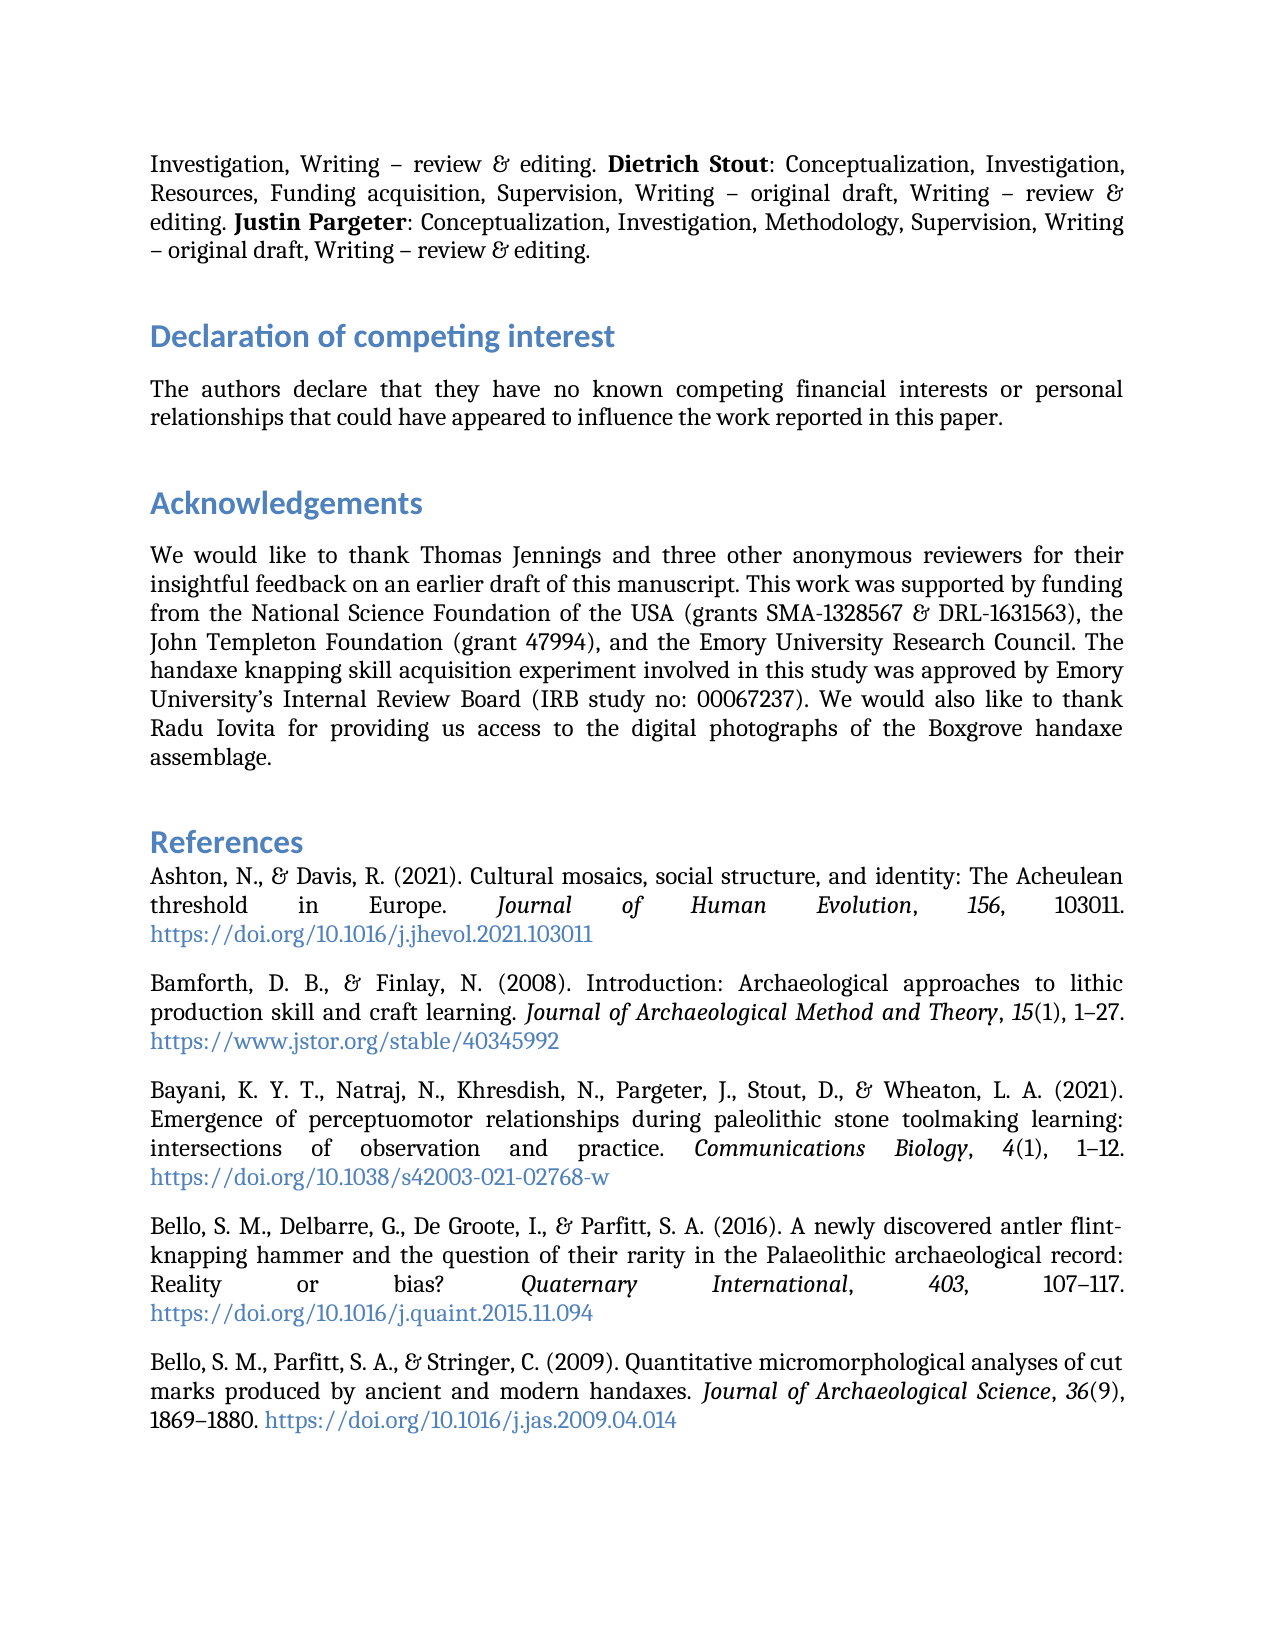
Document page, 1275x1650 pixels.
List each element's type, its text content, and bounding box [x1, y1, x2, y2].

text Bamforth, D. B., & Finlay, N. (2008). Introduction: Archaeological approaches to lithic production skill and craft learning. Journal of Archaeological Method and Theory, 15(1), 1–27. https://www.jstor.org/stable/40345992 [150, 969, 1125, 1056]
text The authors declare that they have no known competing financial interests or personal relationships that could have appeared to influence the work reported in this paper. [150, 374, 1125, 432]
text Bayani, K. Y. T., Natraj, N., Khresdish, N., Pargeter, J., Stout, D., & Wheaton, L. A. (2021). Emergence of perceptuomotor relationships during paleolithic stone toolmaking learning: intersections of observation and practice. Communications Biology, 4(1), 1–12. https://doi.org/10.1038/s42003-021-02768-w [150, 1076, 1125, 1191]
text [150, 150, 1125, 265]
text Bello, S. M., Parfitt, S. A., & Stringer, C. (2009). Quantitative micromorphological analyses of cut marks produced by ancient and modern handaxes. Journal of Archaeological Science, 36(9), 1869–1880. https://doi.org/10.1016/j.jas.2009.04.014 [150, 1348, 1125, 1434]
text Ashton, N., & Davis, R. (2021). Cultural mosaics, social structure, and identity: The Acheulean threshold in Europe. Journal of Human Evolution, 156, 103011. https://doi.org/10.1016/j.jhevol.2021.103011 [150, 862, 1125, 948]
text Bello, S. M., Delbarre, G., De Groote, I., & Parfitt, S. A. (2016). A newly discovered antler flint-knapping hammer and the question of their rarity in the Palaeolithic archaeological record: Reality or bias? Quaternary International, 403, 107–117. https://doi.org/10.1016/j.quaint.2015.11.094 [150, 1212, 1125, 1327]
text We would like to thank Thomas Jennings and three other anonymous reviewers for their insightful feedback on an earlier draft of this manuscript. This work was supported by funding from the National Science Foundation of the USA (grants SMA-1328567 & DRL-1631563), the John Templeton Foundation (grant 47994), and the Emory University Research Council. The handaxe knapping skill acquisition experiment involved in this study was approved by Emory University’s Internal Review Board (IRB study no: 00067237). We would also like to thank Radu Iovita for providing us access to the digital photographs of the Boxgrove handaxe assemblage. [150, 541, 1125, 771]
subtitle References [150, 821, 1125, 862]
subtitle Declaration of competing interest [150, 315, 1125, 356]
subtitle Acknowledgements [150, 482, 1125, 523]
